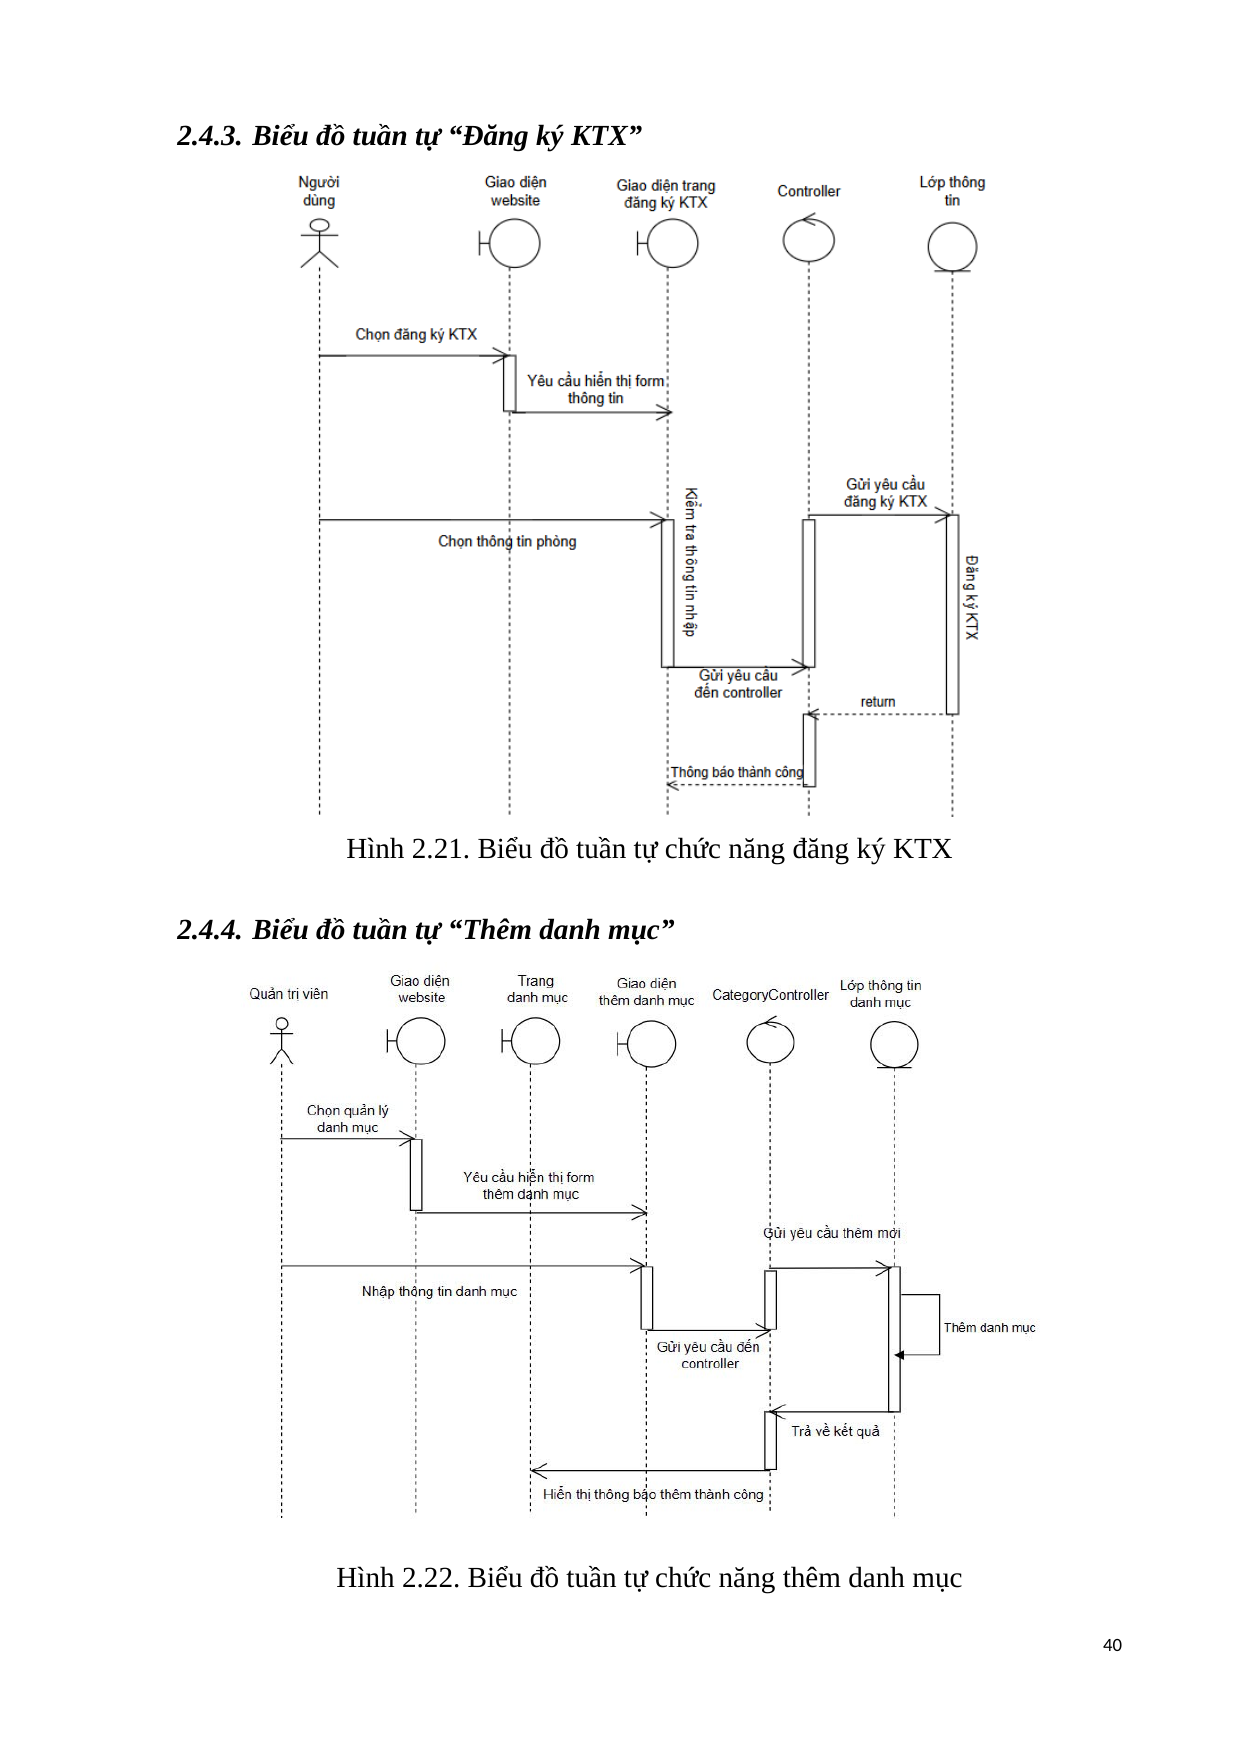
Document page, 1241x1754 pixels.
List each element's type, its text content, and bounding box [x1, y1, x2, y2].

text Hình 2.22. Biểu đồ tuần tự chức năng thêm danh mục [177, 1560, 1122, 1593]
picture [286, 168, 1013, 817]
list Biểu đồ tuần tự “Đăng ký KTX” [177, 118, 1122, 152]
list Biểu đồ tuần tự “Thêm danh mục” [177, 912, 1122, 946]
text Hình 2.21. Biểu đồ tuần tự chức năng đăng ký KTX [177, 831, 1122, 865]
picture [240, 962, 1059, 1545]
